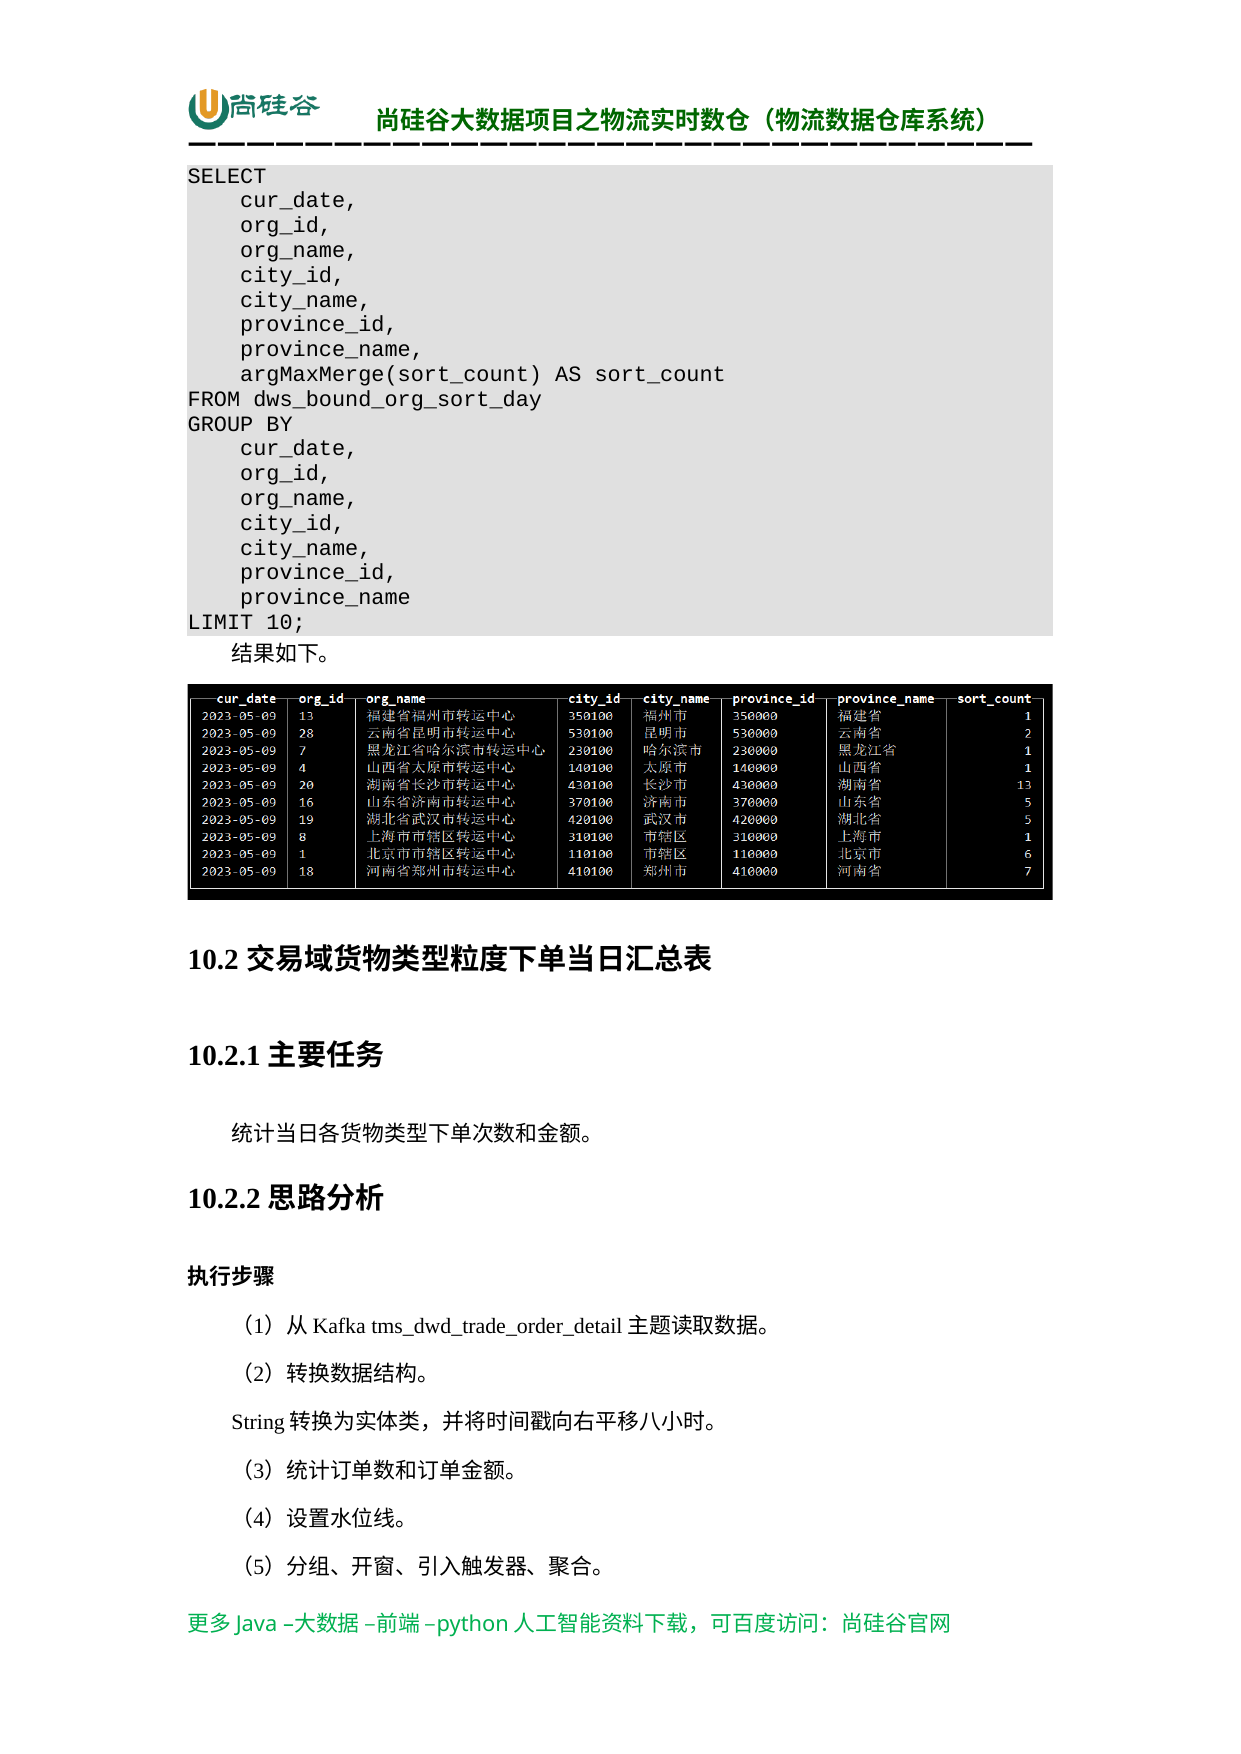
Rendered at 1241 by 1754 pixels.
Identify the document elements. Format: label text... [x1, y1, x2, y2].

text （3）统计订单数和订单金额。 [187, 1452, 1053, 1485]
text 统计当日各货物类型下单次数和金额。 [187, 1115, 1053, 1148]
text （2）转换数据结构。 [187, 1356, 1053, 1388]
text SELECT [187, 165, 1053, 189]
text city_id, [187, 264, 1053, 289]
text cur_date, [187, 189, 1053, 214]
text province_id, [187, 561, 1053, 586]
text LIMIT 10; [187, 611, 1053, 636]
text org_name, [187, 239, 1053, 264]
text 执行步骤 [187, 1259, 1053, 1291]
text city_name, [187, 289, 1053, 313]
text FROM dws_bound_org_sort_day [187, 388, 1053, 413]
text city_name, [187, 537, 1053, 561]
text （1）从Kafka tms_dwd_trade_order_detail主题读取数据。 [187, 1307, 1053, 1340]
text province_name, [187, 338, 1053, 363]
text 10.2.1 主要任务 [187, 1020, 1053, 1085]
text org_id, [187, 214, 1053, 239]
text 10.2.2 思路分析 [187, 1163, 1053, 1228]
text argMaxMerge(sort_count) AS sort_count [187, 363, 1053, 388]
text city_id, [187, 512, 1053, 537]
text 结果如下。 [187, 636, 1053, 668]
text String转换为实体类，并将时间戳向右平移八小时。 [187, 1404, 1053, 1436]
text cur_date, [187, 437, 1053, 462]
text 10.2 交易域货物类型粒度下单当日汇总表 [187, 924, 1053, 989]
text GROUP BY [187, 413, 1053, 437]
text （4）设置水位线。 [187, 1501, 1053, 1533]
text org_name, [187, 487, 1053, 512]
text province_id, [187, 313, 1053, 338]
text province_name [187, 586, 1053, 611]
text org_id, [187, 462, 1053, 487]
text （5）分组、开窗、引入触发器、聚合。 [187, 1549, 1053, 1581]
